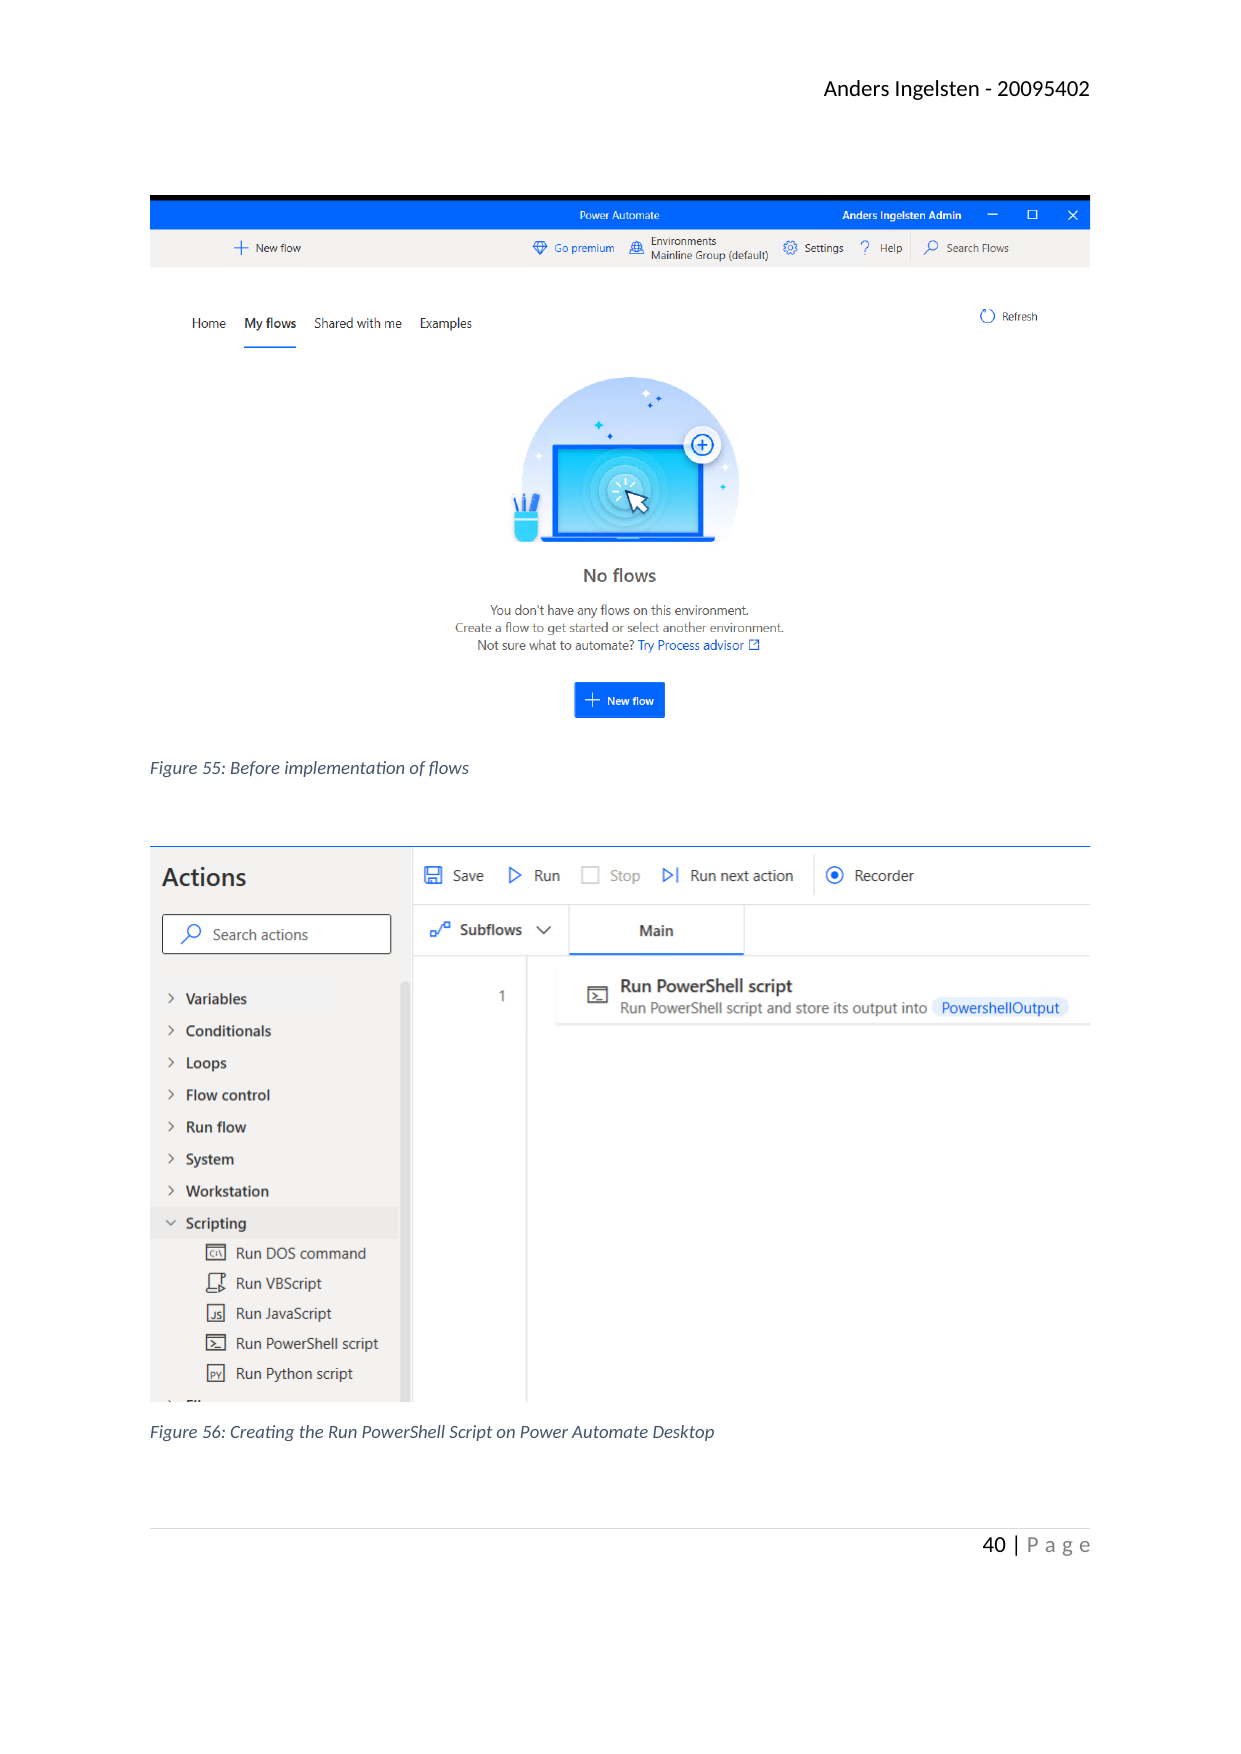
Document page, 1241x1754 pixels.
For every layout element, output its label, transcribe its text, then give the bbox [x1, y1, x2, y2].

picture [150, 195, 1091, 738]
picture [150, 846, 1091, 1402]
